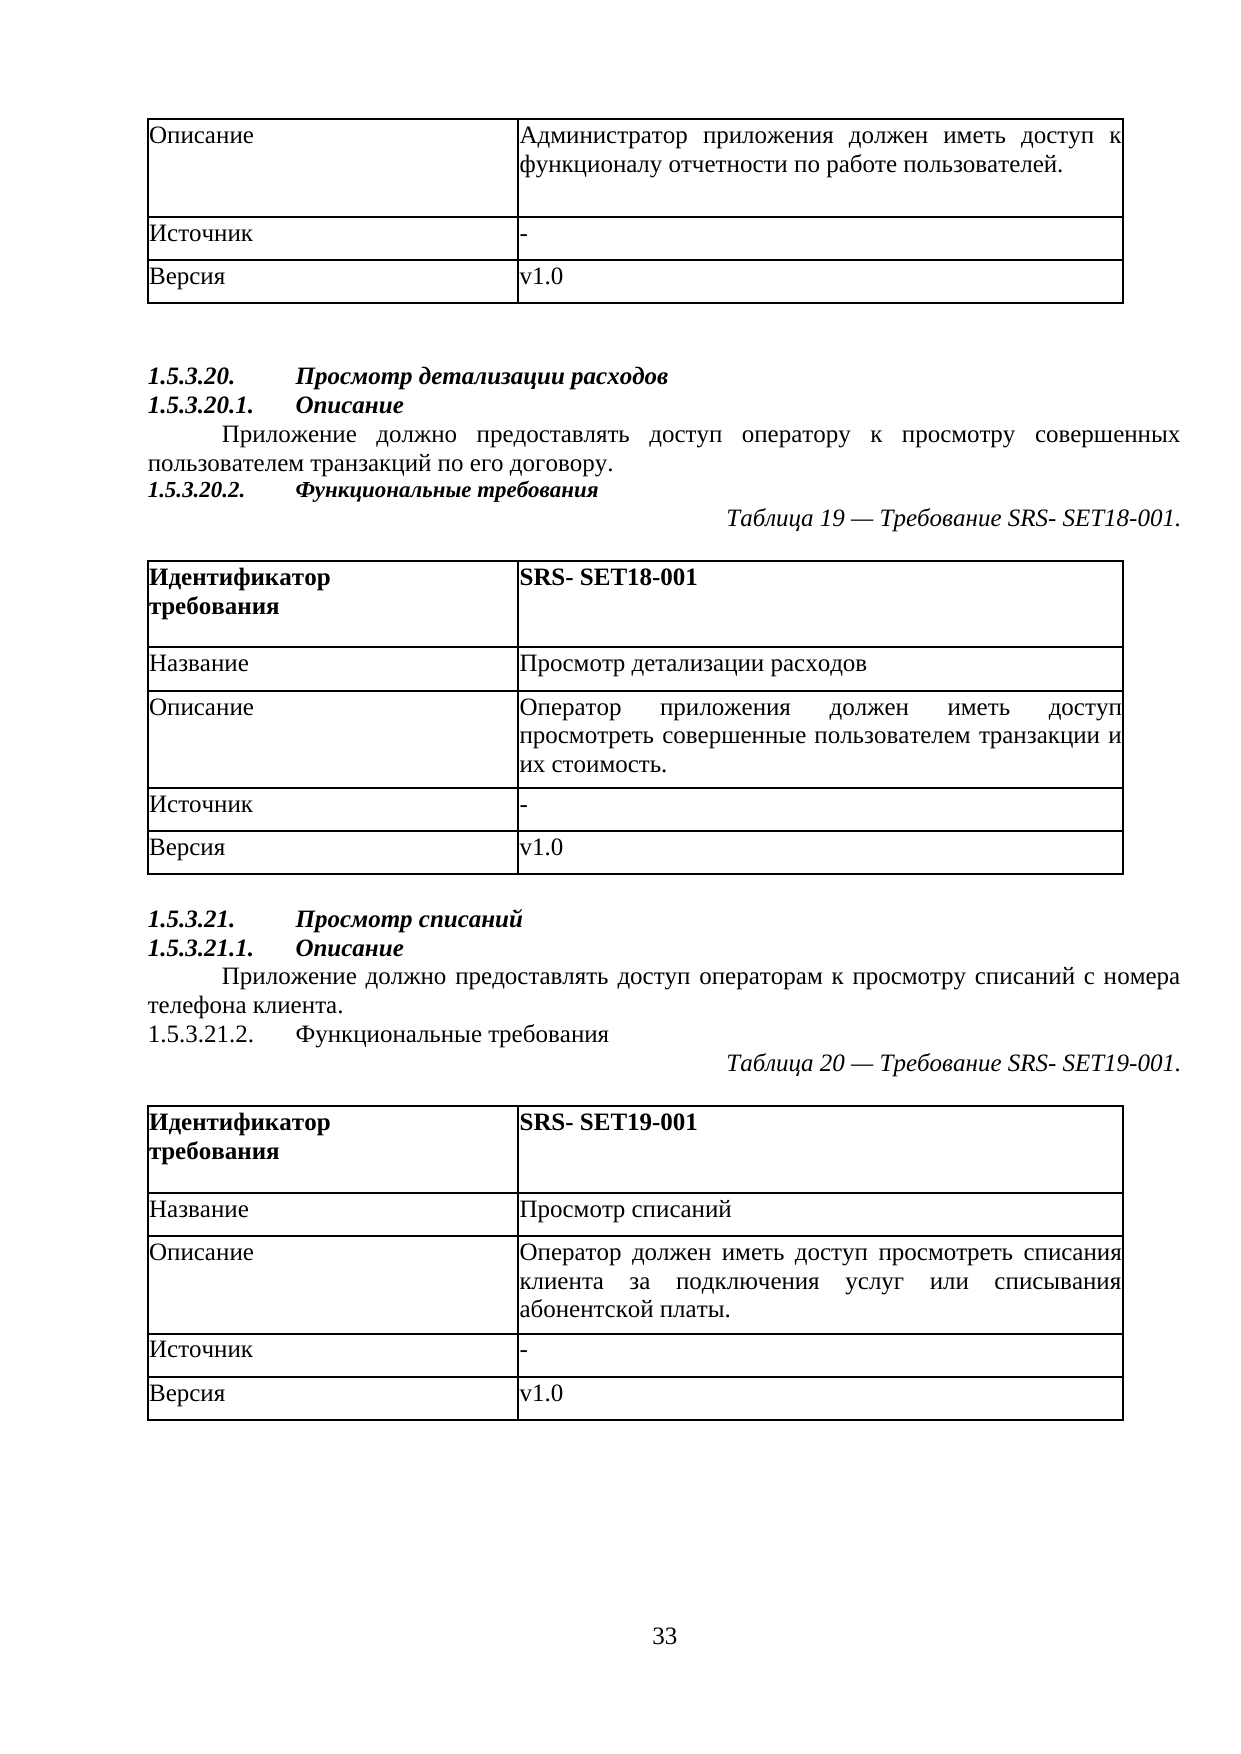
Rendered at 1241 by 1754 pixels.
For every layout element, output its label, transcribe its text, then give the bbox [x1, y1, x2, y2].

text 1.5.3.21.2. Функциональные требования [148, 1019, 1181, 1048]
table_cell Оператор должен иметь доступ просмотреть списания клиента за подключения услуг или списывания абонентской платы. [519, 1237, 1122, 1332]
table_cell Источник [149, 1335, 517, 1376]
table_cell Описание [149, 1237, 517, 1332]
table_cell - [519, 789, 1122, 830]
table_cell Просмотр детализации расходов [519, 648, 1122, 689]
table_header SRS- SET18-001 [519, 562, 1122, 646]
list Функциональные требования [148, 476, 1181, 503]
table_cell v1.0 [519, 261, 1122, 302]
table_cell Источник [149, 789, 517, 830]
text Приложение должно предоставлять доступ операторам к просмотру списаний с номера телефона клиента. [148, 961, 1181, 1019]
table_header Идентификатор требования [149, 562, 517, 646]
table_cell Название [149, 648, 517, 689]
table_cell Источник [149, 218, 517, 259]
table_cell Оператор приложения должен иметь доступ просмотреть совершенные пользователем транзакции и их стоимость. [519, 692, 1122, 787]
table_cell Просмотр списаний [519, 1194, 1122, 1235]
table_header Идентификатор требования [149, 1107, 517, 1192]
list Просмотр детализации расходов [148, 361, 1181, 390]
table_header SRS- SET19-001 [519, 1107, 1122, 1192]
table_cell v1.0 [519, 832, 1122, 873]
text Таблица 20 — Требование SRS- SET19-001. [148, 1048, 1181, 1076]
table_header Описание [149, 120, 517, 216]
text Таблица 19 — Требование SRS- SET18-001. [148, 503, 1181, 531]
list Просмотр списаний [148, 904, 1181, 933]
table_cell v1.0 [519, 1378, 1122, 1419]
table_cell Версия [149, 1378, 517, 1419]
table_header Администратор приложения должен иметь доступ к функционалу отчетности по работе пользователей. [519, 120, 1122, 216]
list Описание [148, 933, 1181, 961]
table_cell Версия [149, 261, 517, 302]
table_cell Версия [149, 832, 517, 873]
table_cell - [519, 218, 1122, 259]
table_cell - [519, 1335, 1122, 1376]
table_cell Название [149, 1194, 517, 1235]
text Приложение должно предоставлять доступ оператору к просмотру совершенных пользователем транзакций по его договору. [148, 419, 1181, 476]
list Описание [148, 390, 1181, 419]
table_cell Описание [149, 692, 517, 787]
